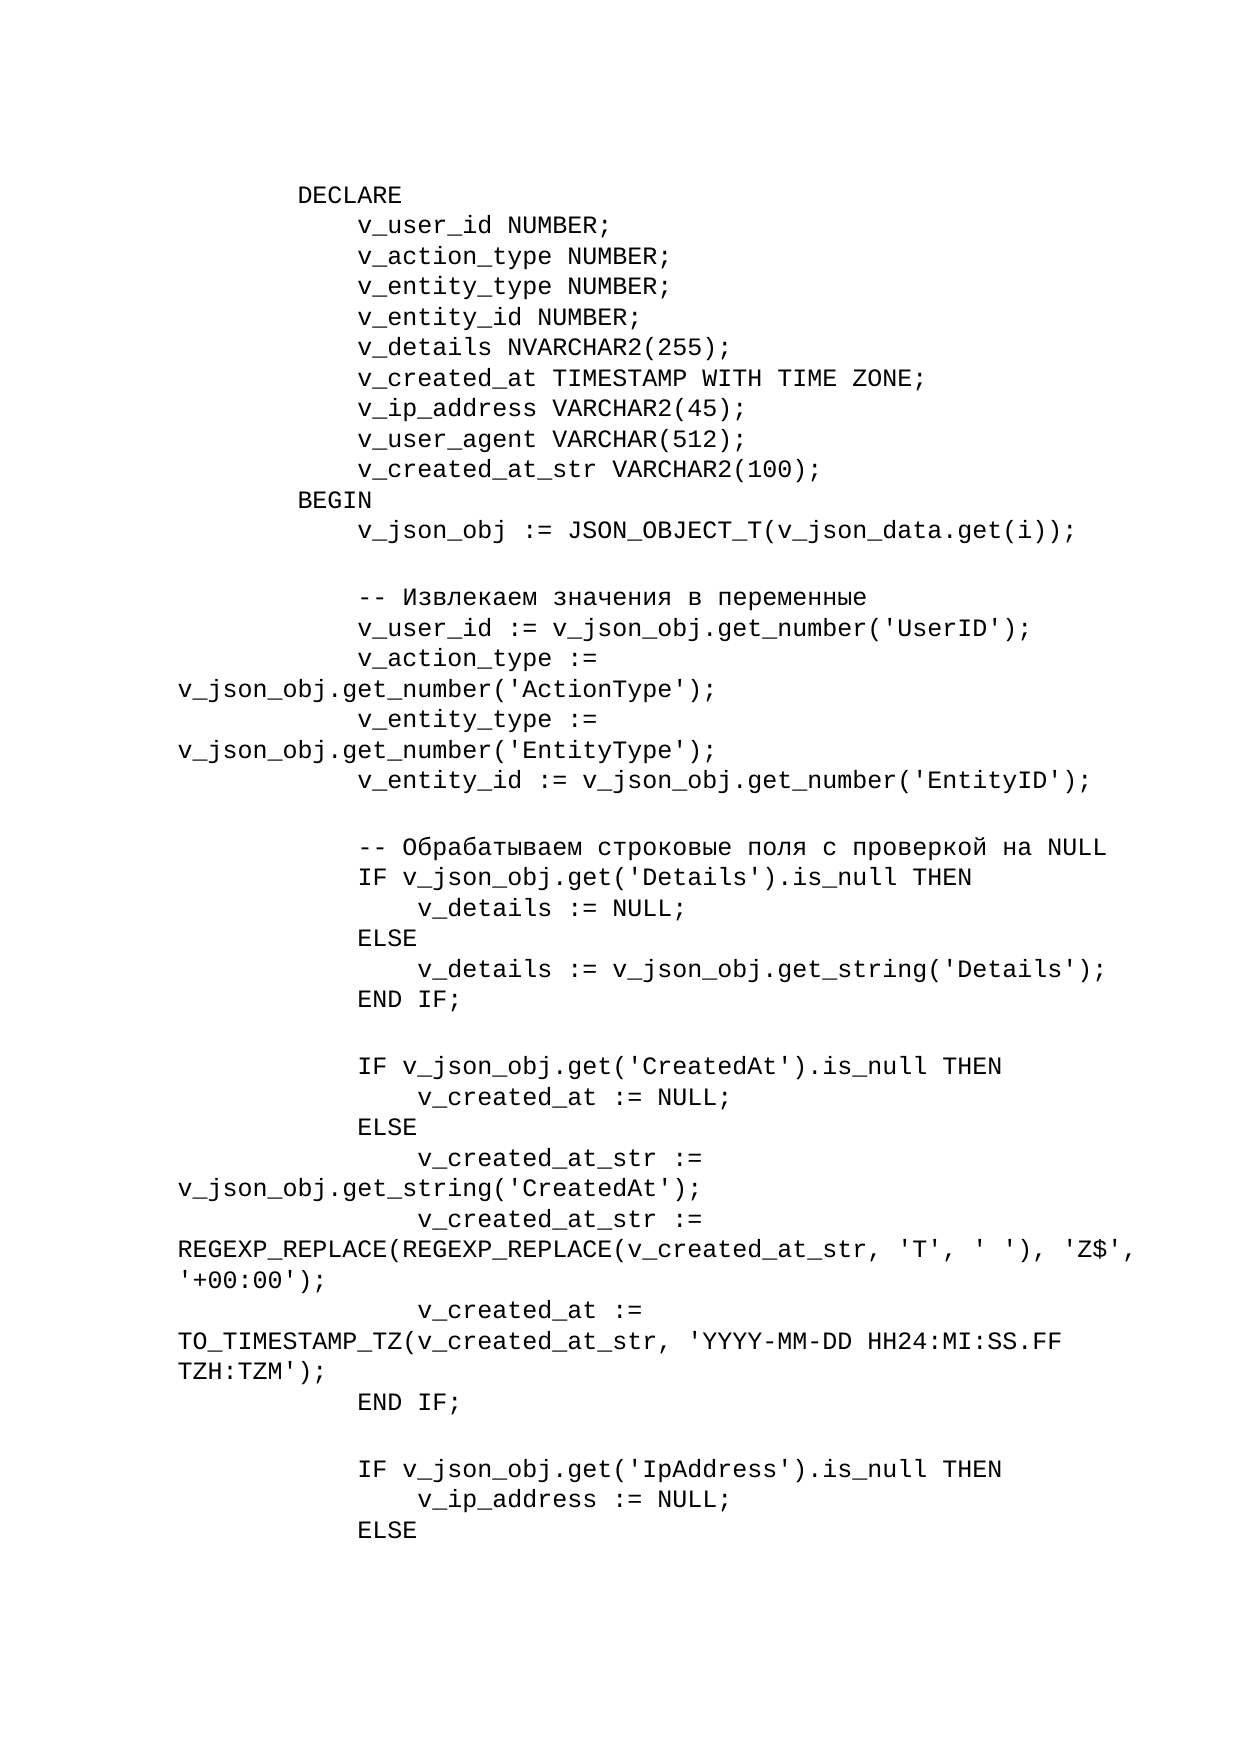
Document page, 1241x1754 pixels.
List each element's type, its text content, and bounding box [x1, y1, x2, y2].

text v_entity_id NUMBER; [177, 304, 1152, 333]
text v_user_id := v_json_obj.get_number('UserID'); [177, 615, 1152, 643]
text -- Извлекаем значения в переменные [177, 585, 1152, 613]
text v_created_at := NULL; [177, 1084, 1152, 1113]
text v_created_at := TO_TIMESTAMP_TZ(v_created_at_str, 'YYYY-MM-DD HH24:MI:SS.FF TZH:TZM'); [177, 1298, 1152, 1387]
text v_user_agent VARCHAR(512); [177, 426, 1152, 455]
text DECLARE [177, 182, 1152, 211]
text BEGIN [177, 487, 1152, 516]
text v_details := v_json_obj.get_string('Details'); [177, 957, 1152, 985]
text END IF; [177, 987, 1152, 1015]
text v_entity_type NUMBER; [177, 274, 1152, 302]
text v_created_at_str := v_json_obj.get_string('CreatedAt'); [177, 1145, 1152, 1204]
text ELSE [177, 926, 1152, 954]
text v_action_type := v_json_obj.get_number('ActionType'); [177, 646, 1152, 704]
text v_user_id NUMBER; [177, 213, 1152, 241]
text ELSE [177, 1115, 1152, 1143]
text v_json_obj := JSON_OBJECT_T(v_json_data.get(i)); [177, 518, 1152, 546]
text v_created_at TIMESTAMP WITH TIME ZONE; [177, 365, 1152, 394]
text v_created_at_str := REGEXP_REPLACE(REGEXP_REPLACE(v_created_at_str, 'T', ' '), 'Z$', '+00:00'); [177, 1206, 1152, 1296]
text v_entity_id := v_json_obj.get_number('EntityID'); [177, 768, 1152, 796]
text -- Обрабатываем строковые поля с проверкой на NULL [177, 834, 1152, 863]
text v_details NVARCHAR2(255); [177, 335, 1152, 363]
text v_details := NULL; [177, 896, 1152, 924]
text END IF; [177, 1389, 1152, 1418]
text v_action_type NUMBER; [177, 243, 1152, 272]
text v_ip_address := NULL; [177, 1487, 1152, 1515]
text IF v_json_obj.get('Details').is_null THEN [177, 865, 1152, 893]
text v_created_at_str VARCHAR2(100); [177, 457, 1152, 485]
text v_ip_address VARCHAR2(45); [177, 396, 1152, 424]
text v_entity_type := v_json_obj.get_number('EntityType'); [177, 707, 1152, 766]
text ELSE [177, 1517, 1152, 1546]
text IF v_json_obj.get('CreatedAt').is_null THEN [177, 1054, 1152, 1082]
text IF v_json_obj.get('IpAddress').is_null THEN [177, 1456, 1152, 1484]
